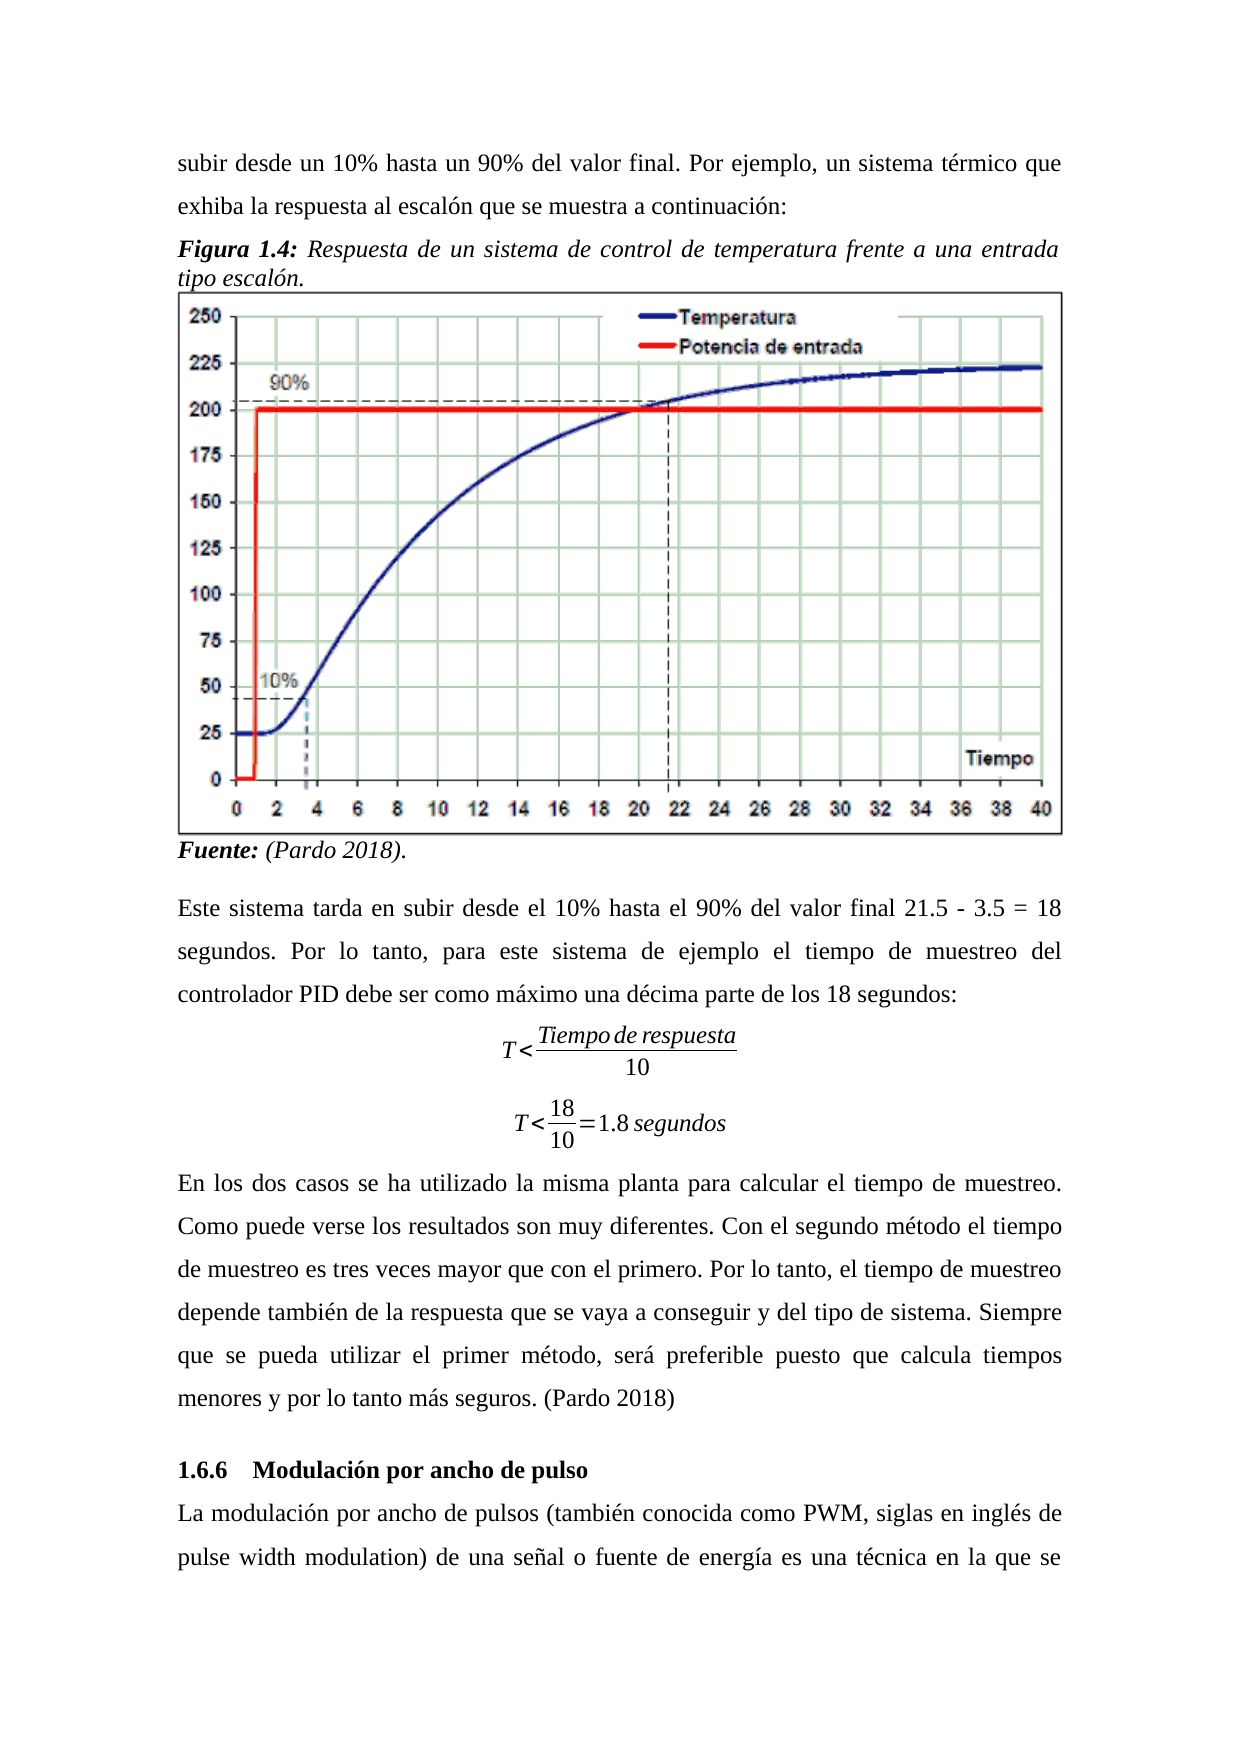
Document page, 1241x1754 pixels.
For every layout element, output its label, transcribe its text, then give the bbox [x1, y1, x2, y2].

subtitle Modulación por ancho de pulso [177, 1455, 1063, 1484]
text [177, 148, 1063, 219]
text Este sistema tarda en subir desde el 10% hasta el 90% del valor final 21.5 - 3.5 = 18 segundos. Por lo tanto, para este sistema de ejemplo el tiempo de muestreo del controlador PID debe ser como máximo una décima parte de los 18 segundos: [177, 893, 1063, 1008]
picture [177, 291, 1063, 836]
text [177, 1498, 1063, 1570]
text Fuente: (Pardo 2018). [177, 836, 1063, 864]
text En los dos casos se ha utilizado la misma planta para calcular el tiempo de muestreo. Como puede verse los resultados son muy diferentes. Con el segundo método el tiempo de muestreo es tres veces mayor que con el primero. Por lo tanto, el tiempo de muestreo depende también de la respuesta que se vaya a conseguir y del tipo de sistema. Siempre que se pueda utilizar el primer método, será preferible puesto que calcula tiempos menores y por lo tanto más seguros. (Pardo 2018) [177, 1168, 1063, 1412]
text Figura 1.4: Respuesta de un sistema de control de temperatura frente a una entrada tipo escalón. [177, 234, 1063, 291]
